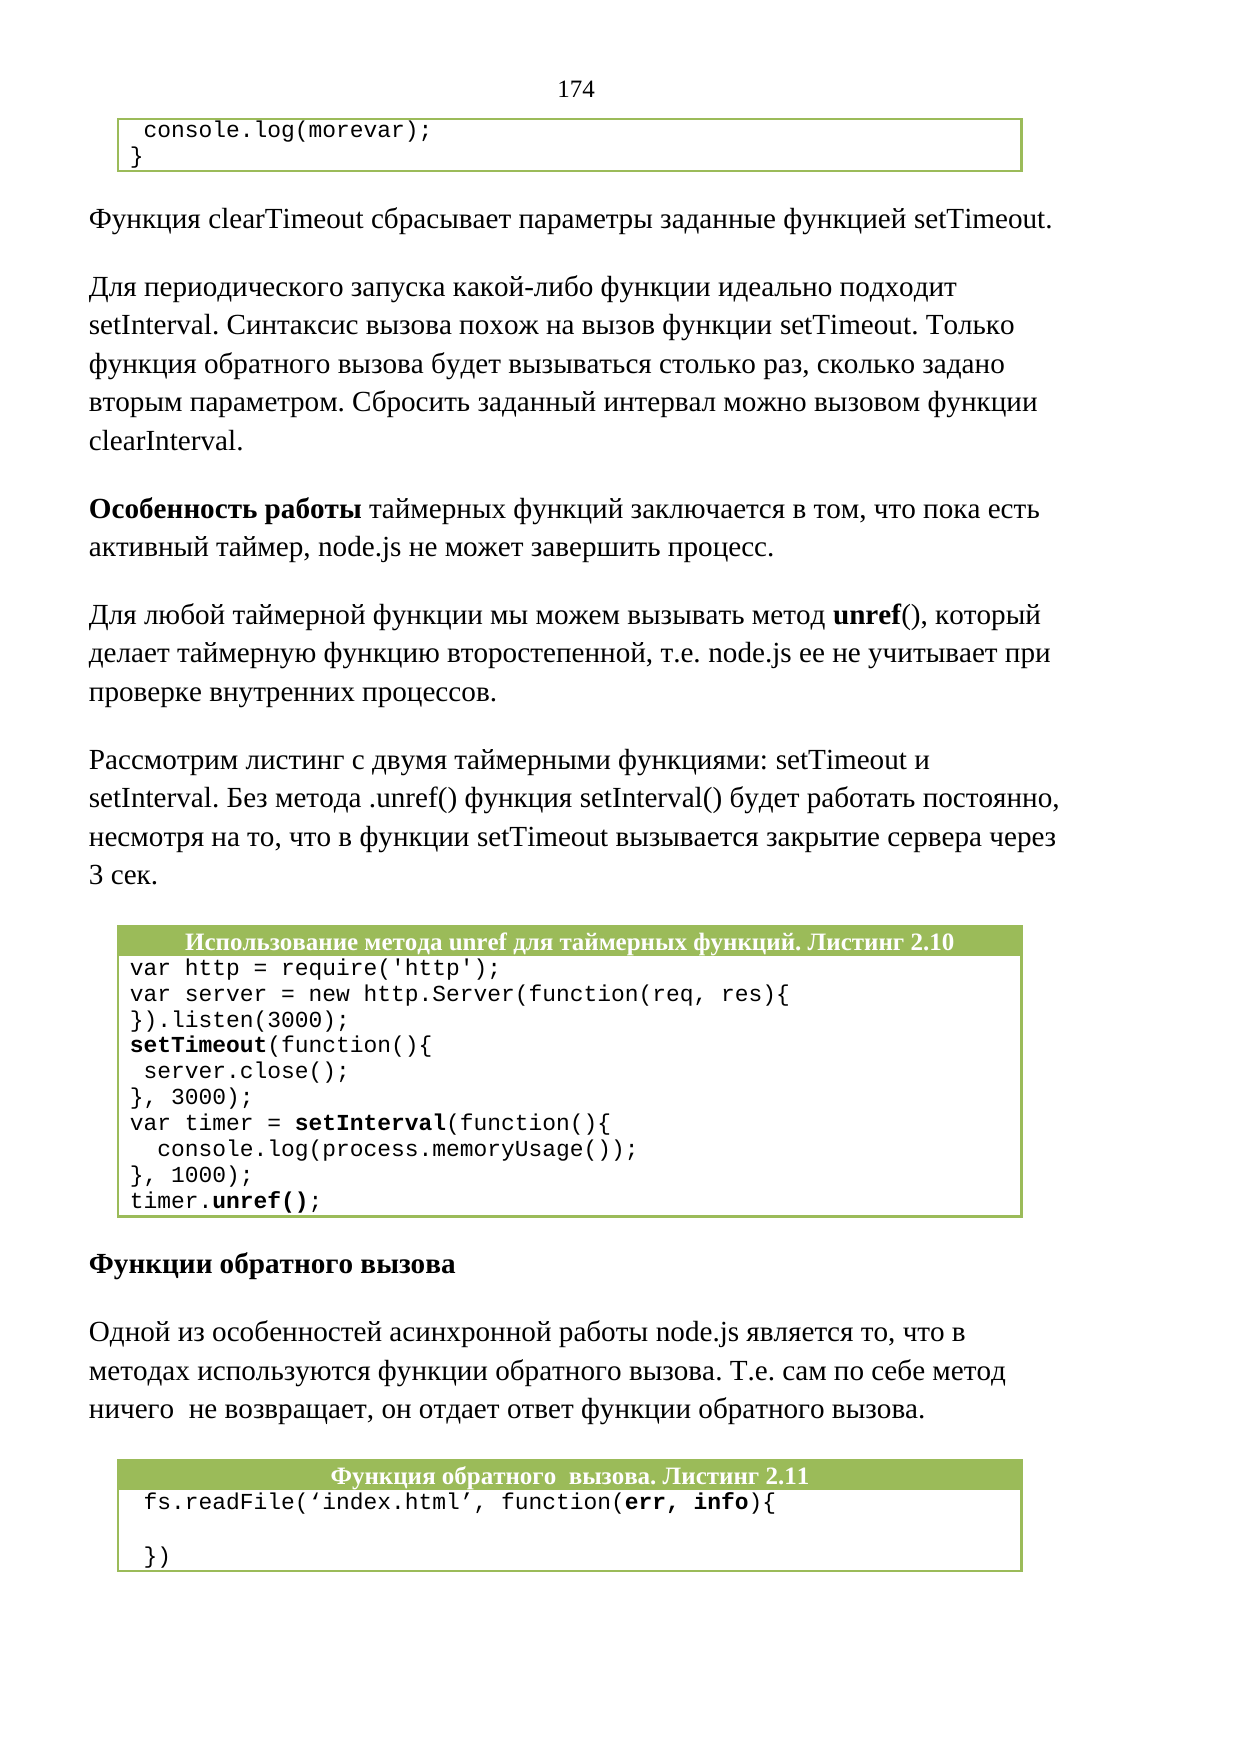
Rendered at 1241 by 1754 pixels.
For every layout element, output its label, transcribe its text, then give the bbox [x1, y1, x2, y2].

list Функция clearTimeout сбрасывает параметры заданные функцией setTimeout. [89, 201, 1063, 235]
list Рассмотрим листинг с двумя таймерными функциями: setTimeout и setInterval. Без метода .unref() функция setInterval() будет работать постоянно, несмотря на то, что в функции setTimeout вызывается закрытие сервера через 3 сек. [89, 742, 1063, 891]
table_cell setTimeout(myfunc, 2000, morevar); function(morevar){ console.log(morevar); } [119, 120, 1020, 170]
list Для любой таймерной функции мы можем вызывать метод unref(), который делает таймерную функцию второстепенной, т.е. node.js ее не учитывает при проверке внутренних процессов. [89, 597, 1063, 708]
table_cell var http = require('http'); var server = new http.Server(function(req, res){ }).listen(3000); setTimeout(function(){ server.close(); }, 3000); var timer = setInterval(function(){ console.log(process.memoryUsage()); }, 1000); timer.unref(); [119, 956, 1020, 1215]
table_cell fs.readFile(‘index.html’, function(err, info){ }) [119, 1490, 1020, 1570]
list Одной из особенностей асинхронной работы node.js является то, что в методах используются функции обратного вызова. Т.е. сам по себе метод ничего не возвращает, он отдает ответ функции обратного вызова. [89, 1314, 1063, 1425]
table_header Использование метода unref для таймерных функций. Листинг 2.10 [119, 927, 1020, 956]
list Для периодического запуска какой-либо функции идеально подходит setInterval. Синтаксис вызова похож на вызов функции setTimeout. Только функция обратного вызова будет вызываться столько раз, сколько задано вторым параметром. Сбросить заданный интервал можно вызовом функции clearInterval. [89, 269, 1063, 457]
table_header Функция обратного вызова. Листинг 2.11 [119, 1461, 1020, 1490]
list Функции обратного вызова [89, 1247, 1063, 1280]
list Особенность работы таймерных функций заключается в том, что пока есть активный таймер, node.js не может завершить процесс. [89, 491, 1063, 563]
